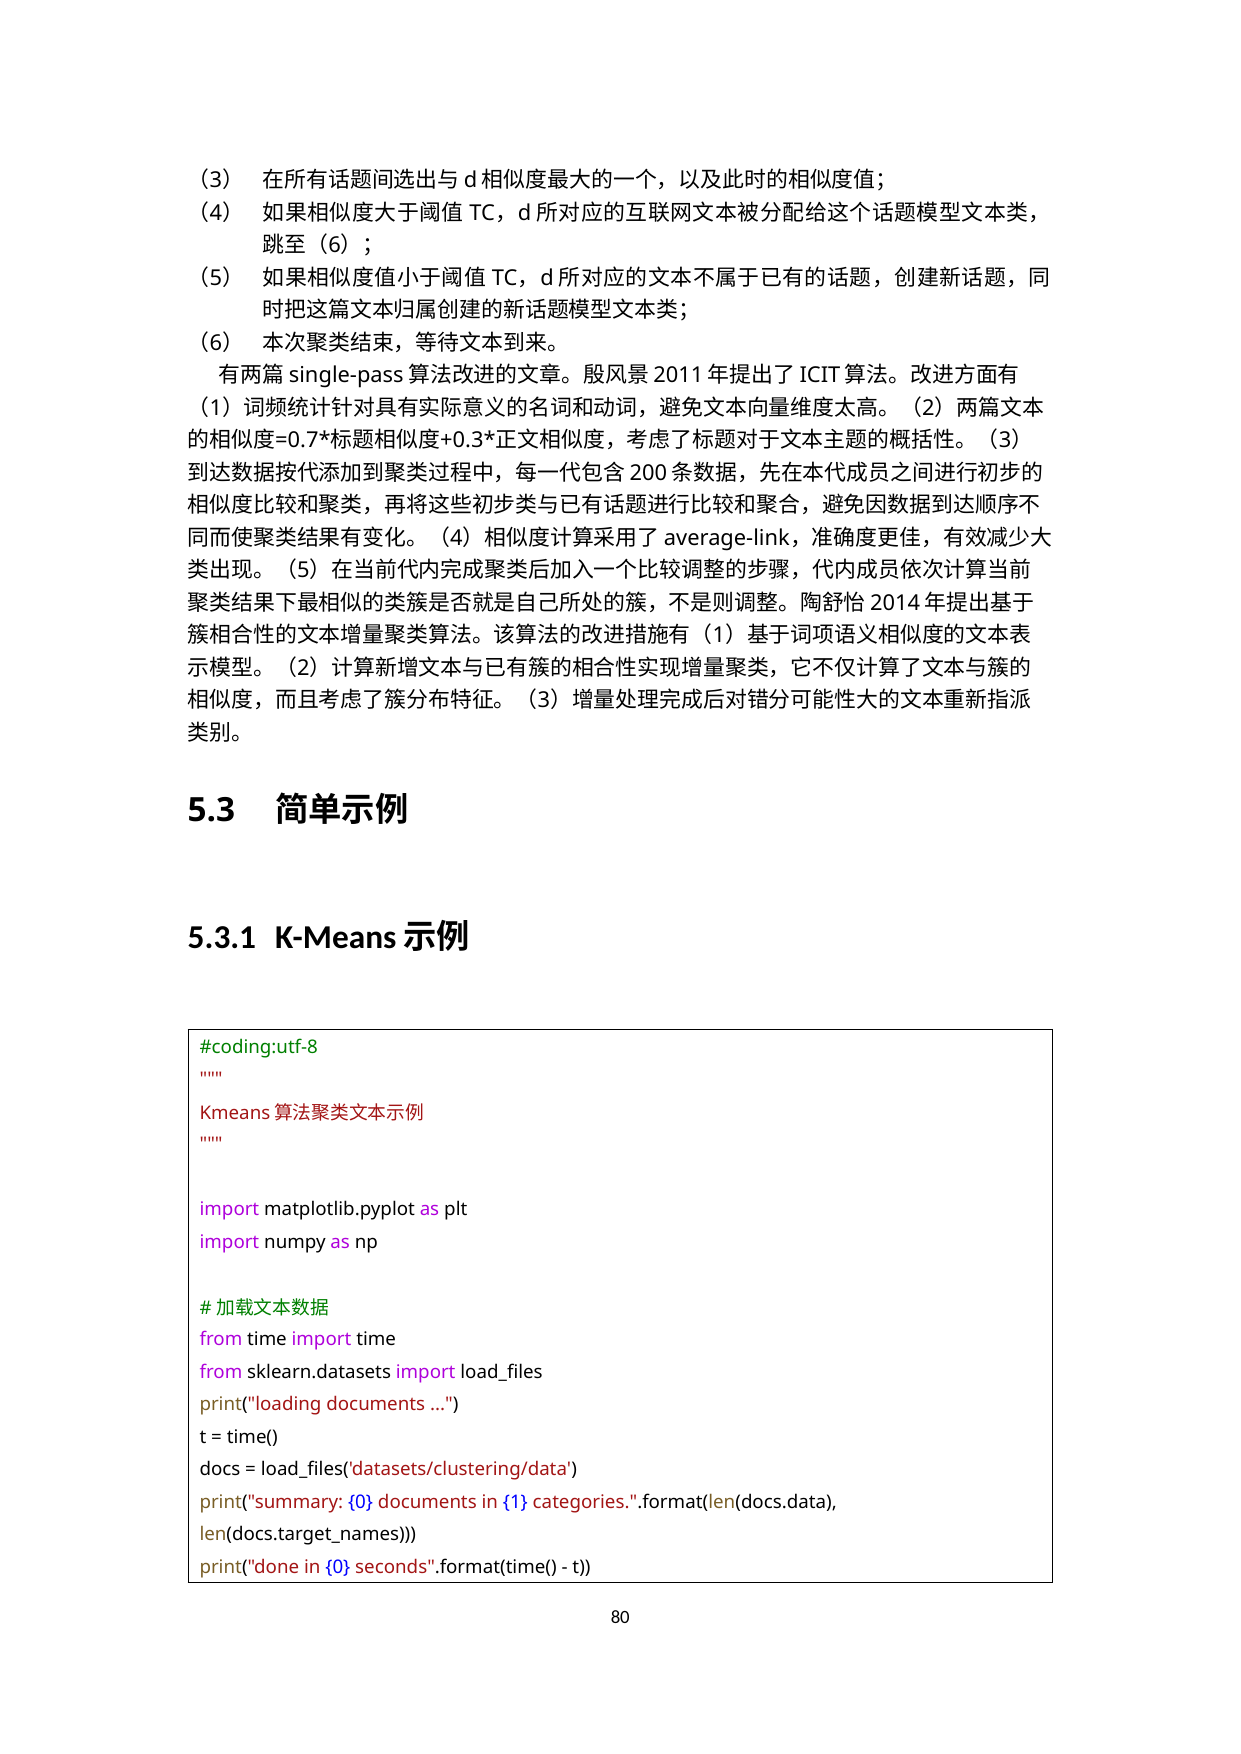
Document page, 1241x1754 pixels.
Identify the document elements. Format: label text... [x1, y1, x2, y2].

list 在所有话题间选出与d相似度最大的一个，以及此时的相似度值； [187, 162, 1053, 194]
text 有两篇single-pass算法改进的文章。殷风景2011年提出了ICIT算法。改进方面有（1）词频统计针对具有实际意义的名词和动词，避免文本向量维度太高。（2）两篇文本的相似度=0.7*标题相似度+0.3*正文相似度，考虑了标题对于文本主题的概括性。（3）到达数据按代添加到聚类过程中，每一代包含200条数据，先在本代成员之间进行初步的相似度比较和聚类，再将这些初步类与已有话题进行比较和聚合，避免因数据到达顺序不同而使聚类结果有变化。（4）相似度计算采用了average-link，准确度更佳，有效减少大类出现。（5）在当前代内完成聚类后加入一个比较调整的步骤，代内成员依次计算当前聚类结果下最相似的类簇是否就是自己所处的簇，不是则调整。陶舒怡2014年提出基于簇相合性的文本增量聚类算法。该算法的改进措施有（1）基于词项语义相似度的文本表示模型。（2）计算新增文本与已有簇的相合性实现增量聚类，它不仅计算了文本与簇的相似度，而且考虑了簇分布特征。（3）增量处理完成后对错分可能性大的文本重新指派类别。 [187, 357, 1053, 747]
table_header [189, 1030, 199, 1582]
list 本次聚类结束，等待文本到来。 [187, 324, 1053, 357]
list 如果相似度值小于阈值TC，d所对应的文本不属于已有的话题，创建新话题，同时把这篇文本归属创建的新话题模型文本类； [187, 259, 1053, 324]
subtitle 简单示例 [187, 774, 1053, 839]
list 如果相似度大于阈值TC，d所对应的互联网文本被分配给这个话题模型文本类，跳至（6）； [187, 194, 1053, 259]
subtitle K-Means示例 [187, 901, 1053, 966]
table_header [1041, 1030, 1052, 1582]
